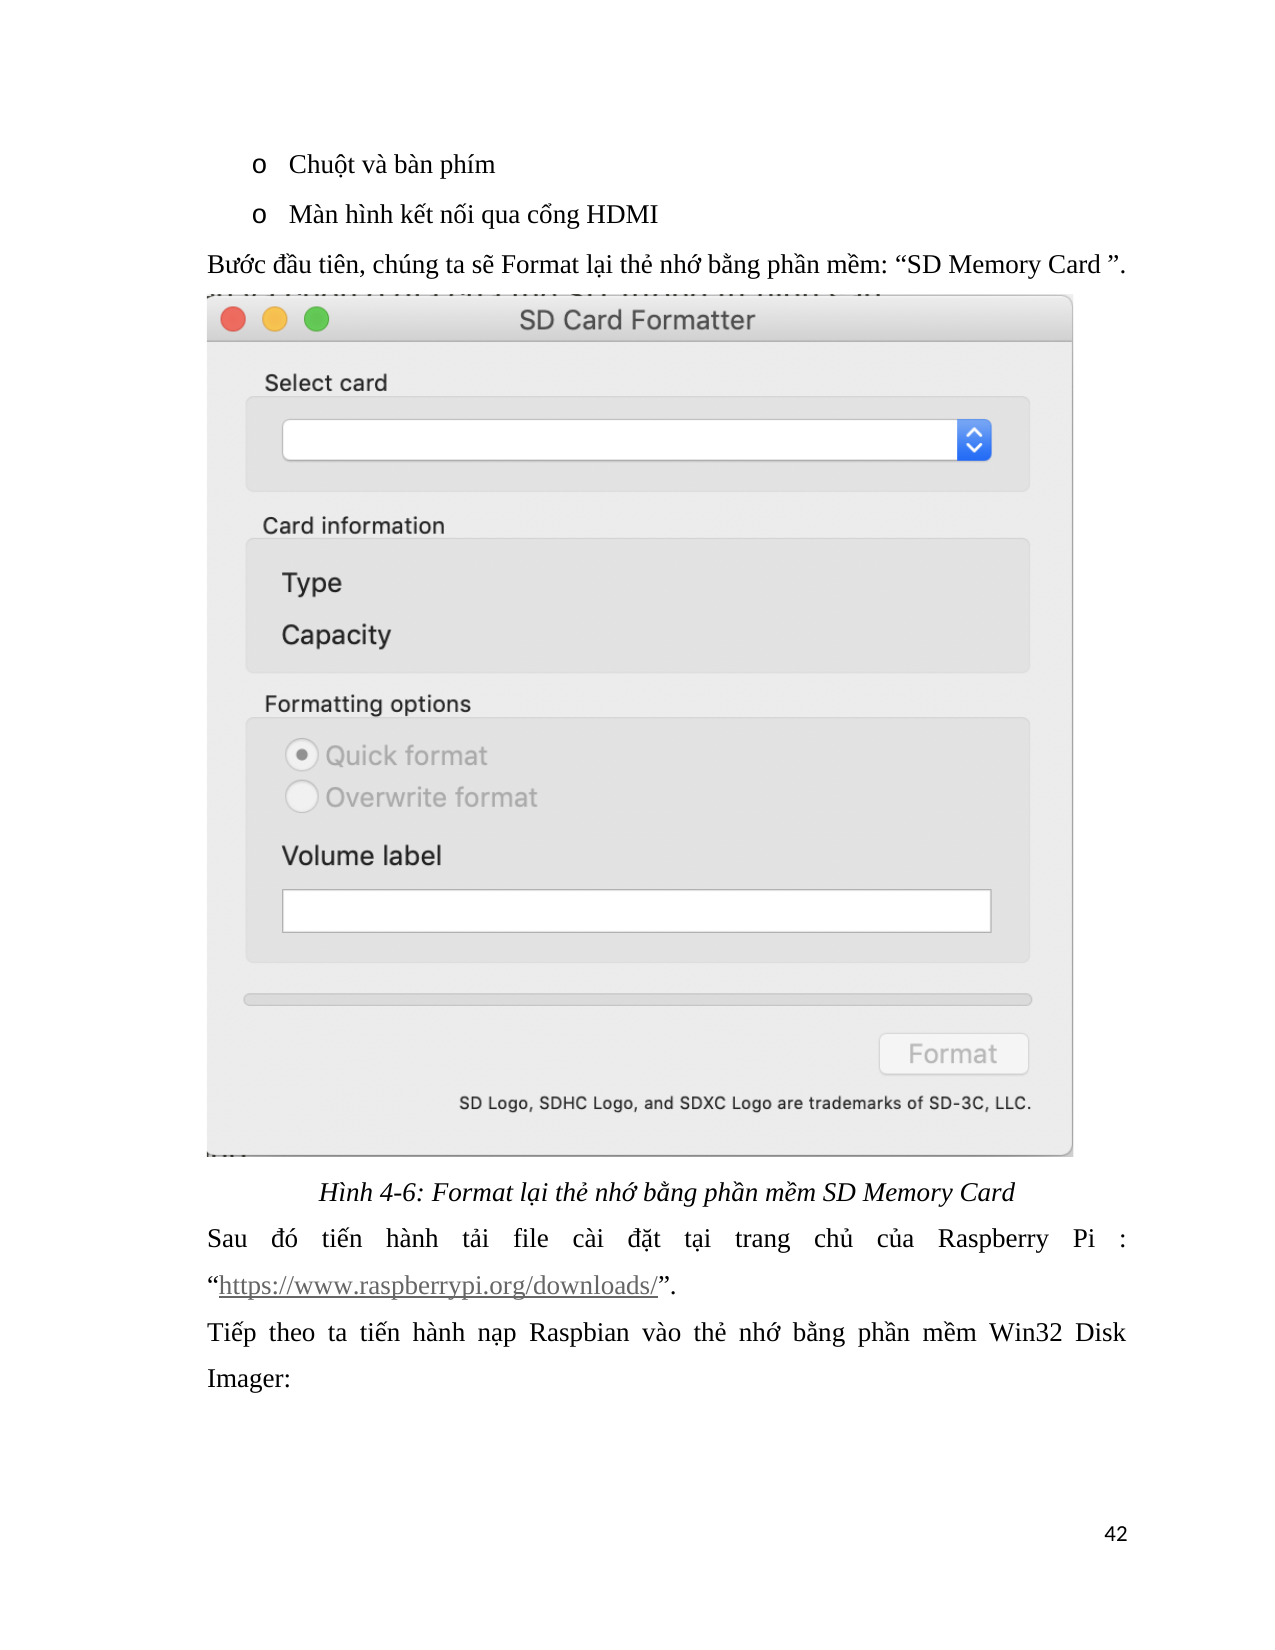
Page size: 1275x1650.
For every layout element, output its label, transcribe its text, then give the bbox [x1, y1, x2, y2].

text Sau đó tiến hành tải file cài đặt tại trang chủ của Raspberry Pi : “https://www.raspberrypi.org/downloads/”. [207, 1223, 1127, 1300]
text Tiếp theo ta tiến hành nạp Raspbian vào thẻ nhớ bằng phần mềm Win32 Disk Imager: [207, 1316, 1127, 1394]
list Màn hình kết nối qua cổng HDMI [251, 198, 1127, 231]
text Hình 4-6: Format lại thẻ nhớ bằng phần mềm SD Memory Card [207, 1176, 1127, 1207]
picture [206, 294, 1074, 1157]
text Bước đầu tiên, chúng ta sẽ Format lại thẻ nhớ bằng phần mềm: “SD Memory Card ”. [207, 248, 1127, 279]
list Chuột và bàn phím [251, 148, 1127, 181]
